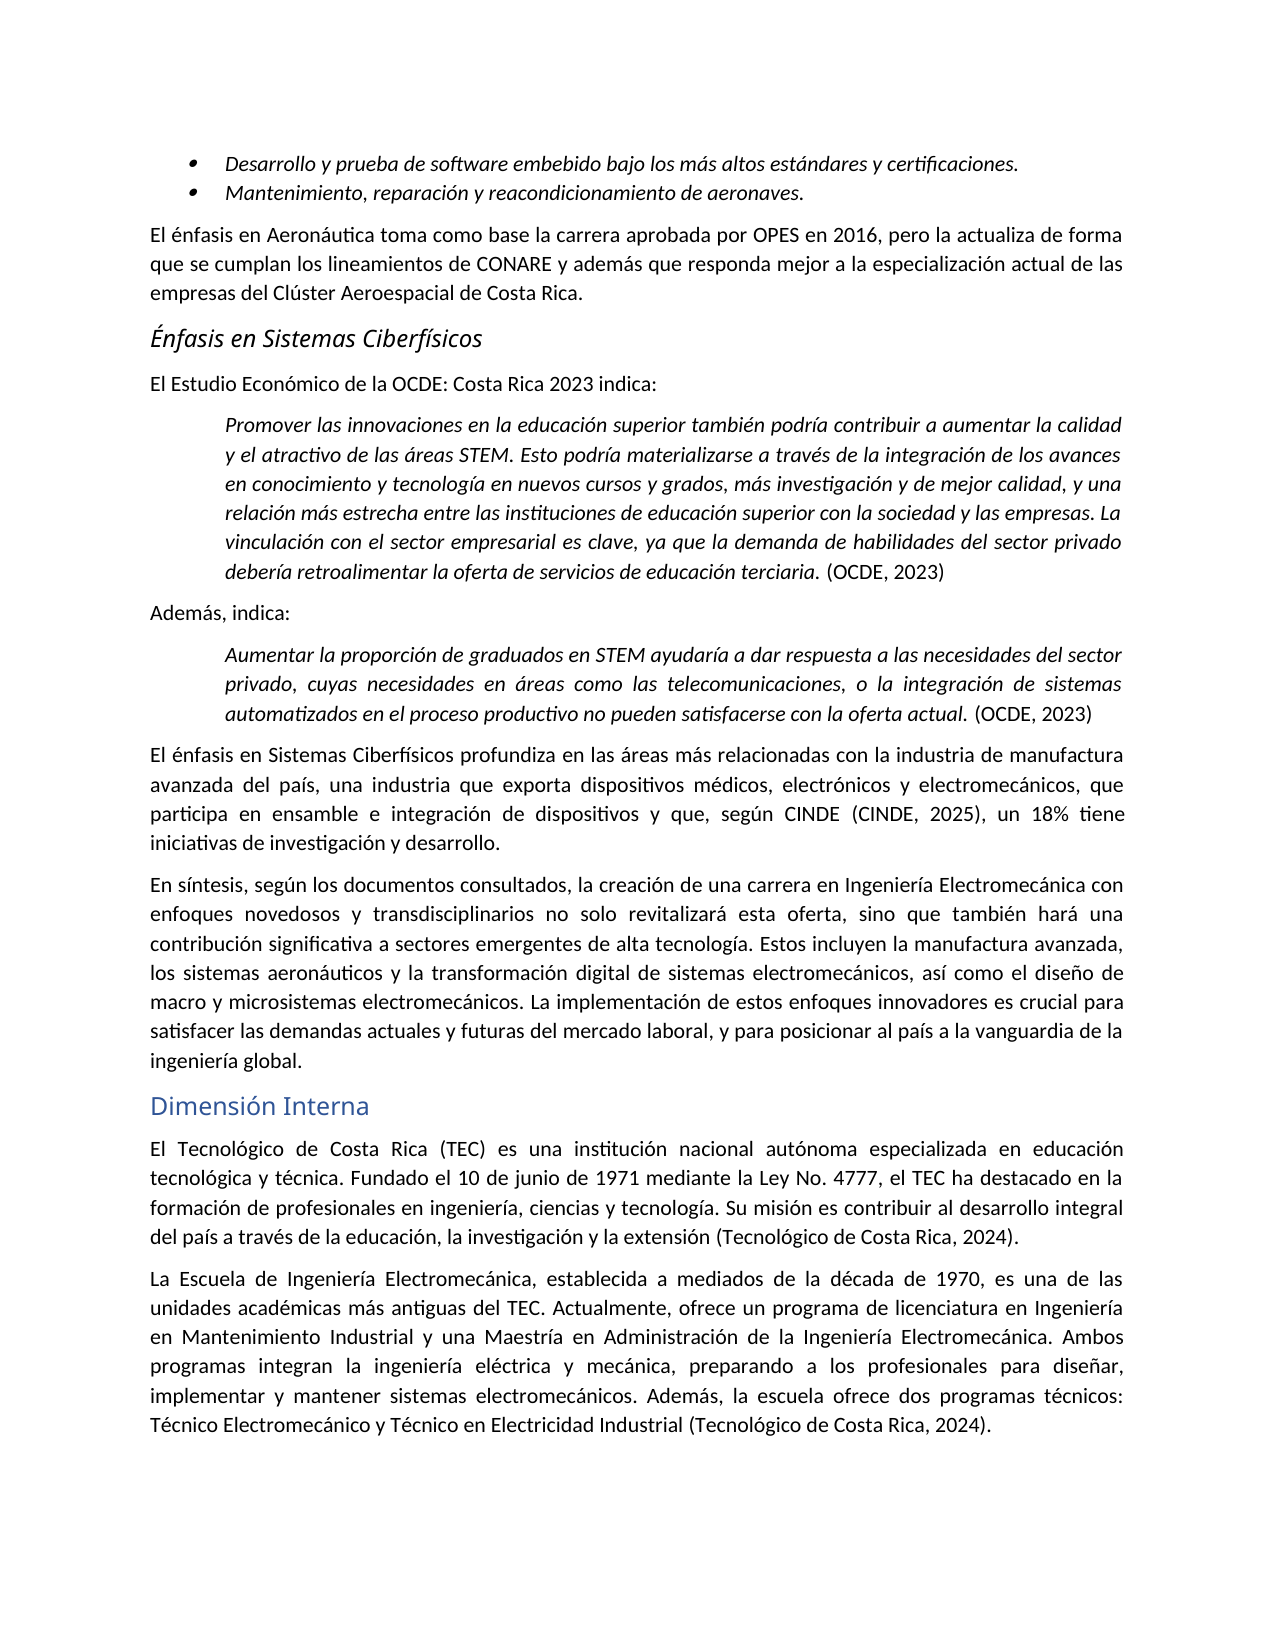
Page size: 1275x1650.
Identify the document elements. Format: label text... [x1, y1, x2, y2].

subtitle Énfasis en Sistemas Ciberfísicos [150, 321, 1125, 354]
text En síntesis, según los documentos consultados, la creación de una carrera en Ingeniería Electromecánica con enfoques novedosos y transdisciplinarios no solo revitalizará esta oferta, sino que también hará una contribución significativa a sectores emergentes de alta tecnología. Estos incluyen la manufactura avanzada, los sistemas aeronáuticos y la transformación digital de sistemas electromecánicos, así como el diseño de macro y microsistemas electromecánicos. La implementación de estos enfoques innovadores es crucial para satisfacer las demandas actuales y futuras del mercado laboral, y para posicionar al país a la vanguardia de la ingeniería global. [150, 871, 1125, 1073]
text El Tecnológico de Costa Rica (TEC) es una institución nacional autónoma especializada en educación tecnológica y técnica. Fundado el 10 de junio de 1971 mediante la Ley No. 4777, el TEC ha destacado en la formación de profesionales en ingeniería, ciencias y tecnología. Su misión es contribuir al desarrollo integral del país a través de la educación, la investigación y la extensión. [150, 1135, 1125, 1250]
text El énfasis en Aeronáutica toma como base la carrera aprobada por OPES en 2016, pero la actualiza de forma que se cumplan los lineamientos de CONARE y además que responda mejor a la especialización actual de las empresas del Clúster Aeroespacial de Costa Rica. [150, 221, 1125, 306]
list Mantenimiento, reparación y reacondicionamiento de aeronaves. [187, 179, 1125, 206]
text Promover las innovaciones en la educación superior también podría contribuir a aumentar la calidad y el atractivo de las áreas STEM. Esto podría materializarse a través de la integración de los avances en conocimiento y tecnología en nuevos cursos y grados, más investigación y de mejor calidad, y una relación más estrecha entre las instituciones de educación superior con la sociedad y las empresas. La vinculación con el sector empresarial es clave, ya que la demanda de habilidades del sector privado debería retroalimentar la oferta de servicios de educación terciaria. [225, 411, 1125, 584]
text Aumentar la proporción de graduados en STEM ayudaría a dar respuesta a las necesidades del sector privado, cuyas necesidades en áreas como las telecomunicaciones, o la integración de sistemas automatizados en el proceso productivo no pueden satisfacerse con la oferta actual. [225, 641, 1125, 727]
text Además, indica: [150, 599, 1125, 626]
list Desarrollo y prueba de software embebido bajo los más altos estándares y certificaciones. [187, 150, 1125, 177]
subtitle Dimensión Interna [150, 1089, 1125, 1123]
text La Escuela de Ingeniería Electromecánica, establecida a mediados de la década de 1970, es una de las unidades académicas más antiguas del TEC. Actualmente, ofrece un programa de licenciatura en Ingeniería en Mantenimiento Industrial y una Maestría en Administración de la Ingeniería Electromecánica. Ambos programas integran la ingeniería eléctrica y mecánica, preparando a los profesionales para diseñar, implementar y mantener sistemas electromecánicos. Además, la escuela ofrece dos programas técnicos: Técnico Electromecánico y Técnico en Electricidad Industrial . [150, 1265, 1125, 1438]
text El Estudio Económico de la OCDE: Costa Rica 2023 indica: [150, 370, 1125, 396]
text El énfasis en Sistemas Ciberfísicos profundiza en las áreas más relacionadas con la industria de manufactura avanzada del país, una industria que exporta dispositivos médicos, electrónicos y electromecánicos, que participa en ensamble e integración de dispositivos y que, según CINDE , un 18% tiene iniciativas de investigación y desarrollo. [150, 742, 1125, 856]
